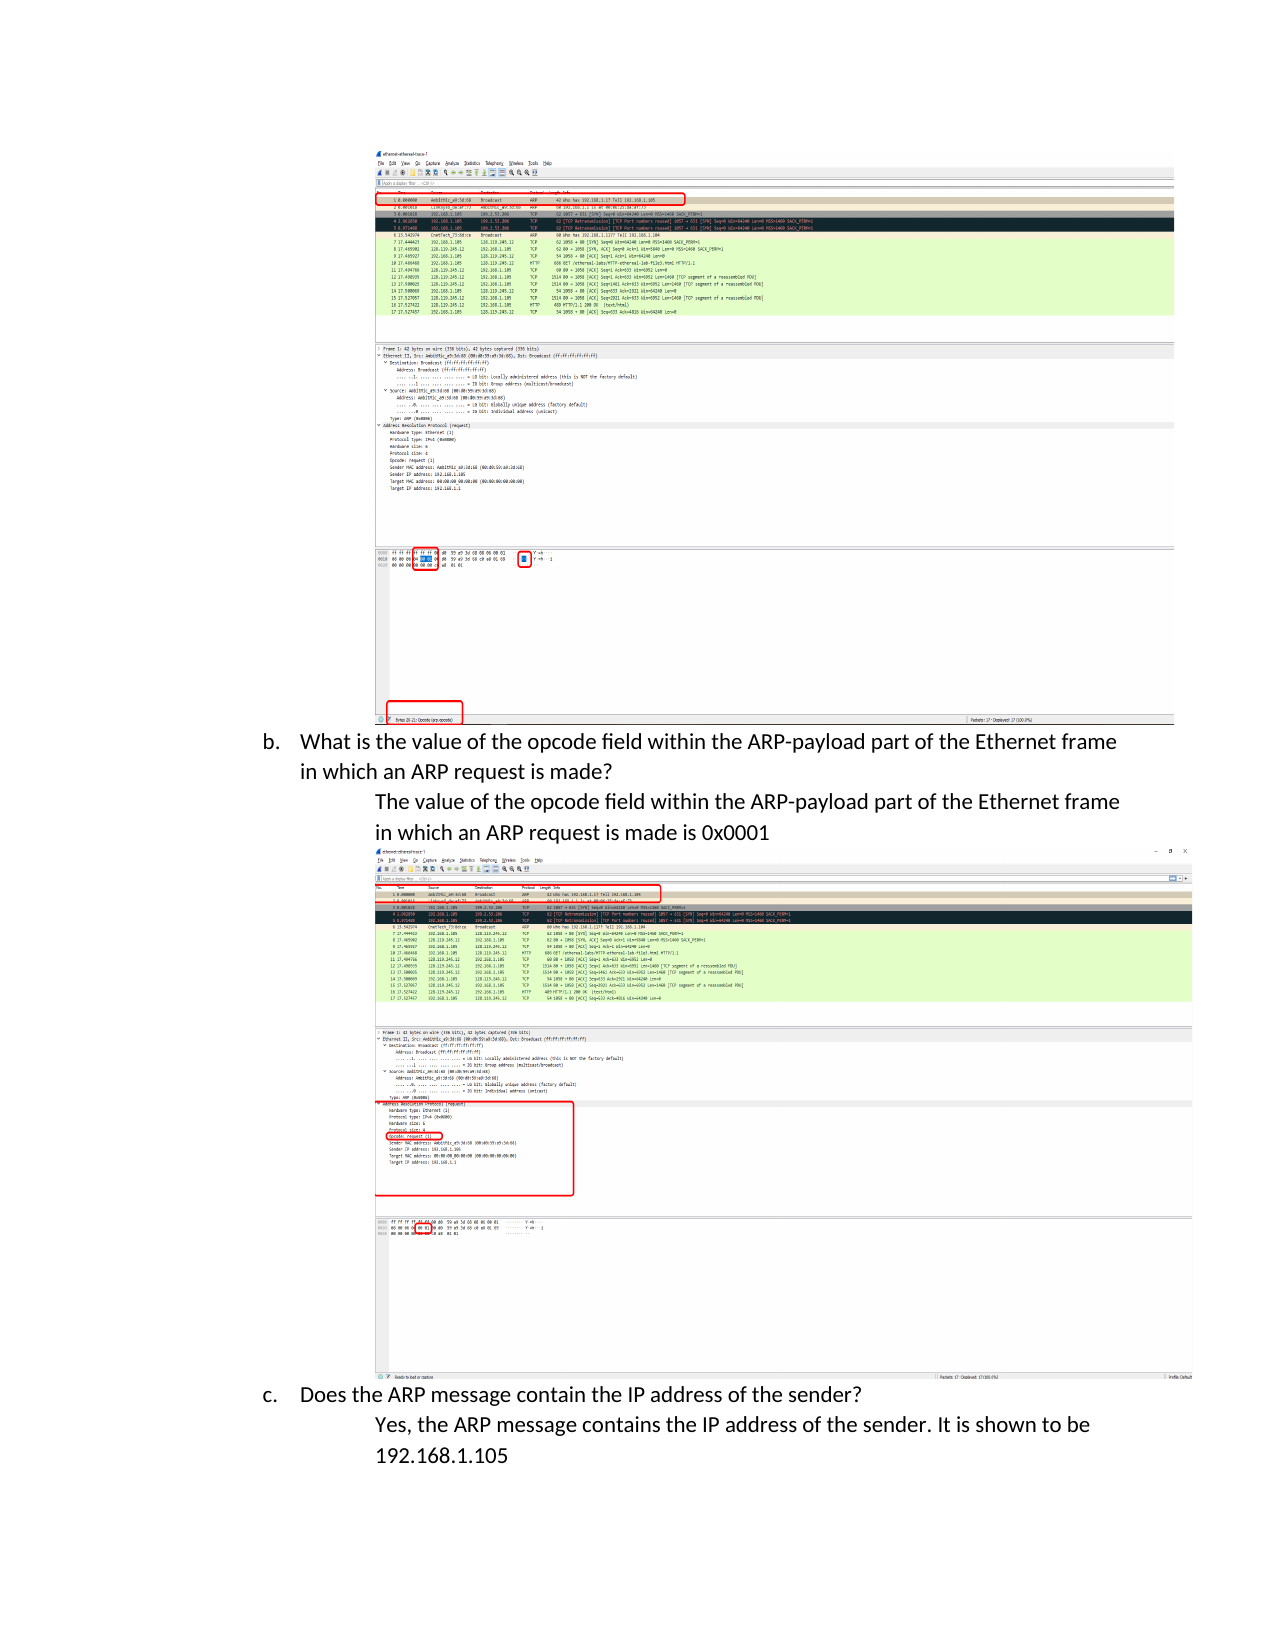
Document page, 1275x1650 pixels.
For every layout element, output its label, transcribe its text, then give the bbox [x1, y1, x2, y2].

list The value of the opcode field within the ARP-payload part of the Ethernet frame in which an ARP request is made is 0x0001 [375, 787, 1125, 846]
list What is the value of the opcode field within the ARP-payload part of the Ethernet frame in which an ARP request is made? [262, 727, 1125, 785]
list Yes, the ARP message contains the IP address of the sender. It is shown to be 192.168.1.105 [375, 1411, 1125, 1469]
picture [375, 847, 1193, 1379]
list Does the ARP message contain the IP address of the sender? [262, 1380, 1125, 1408]
picture [375, 150, 1175, 725]
